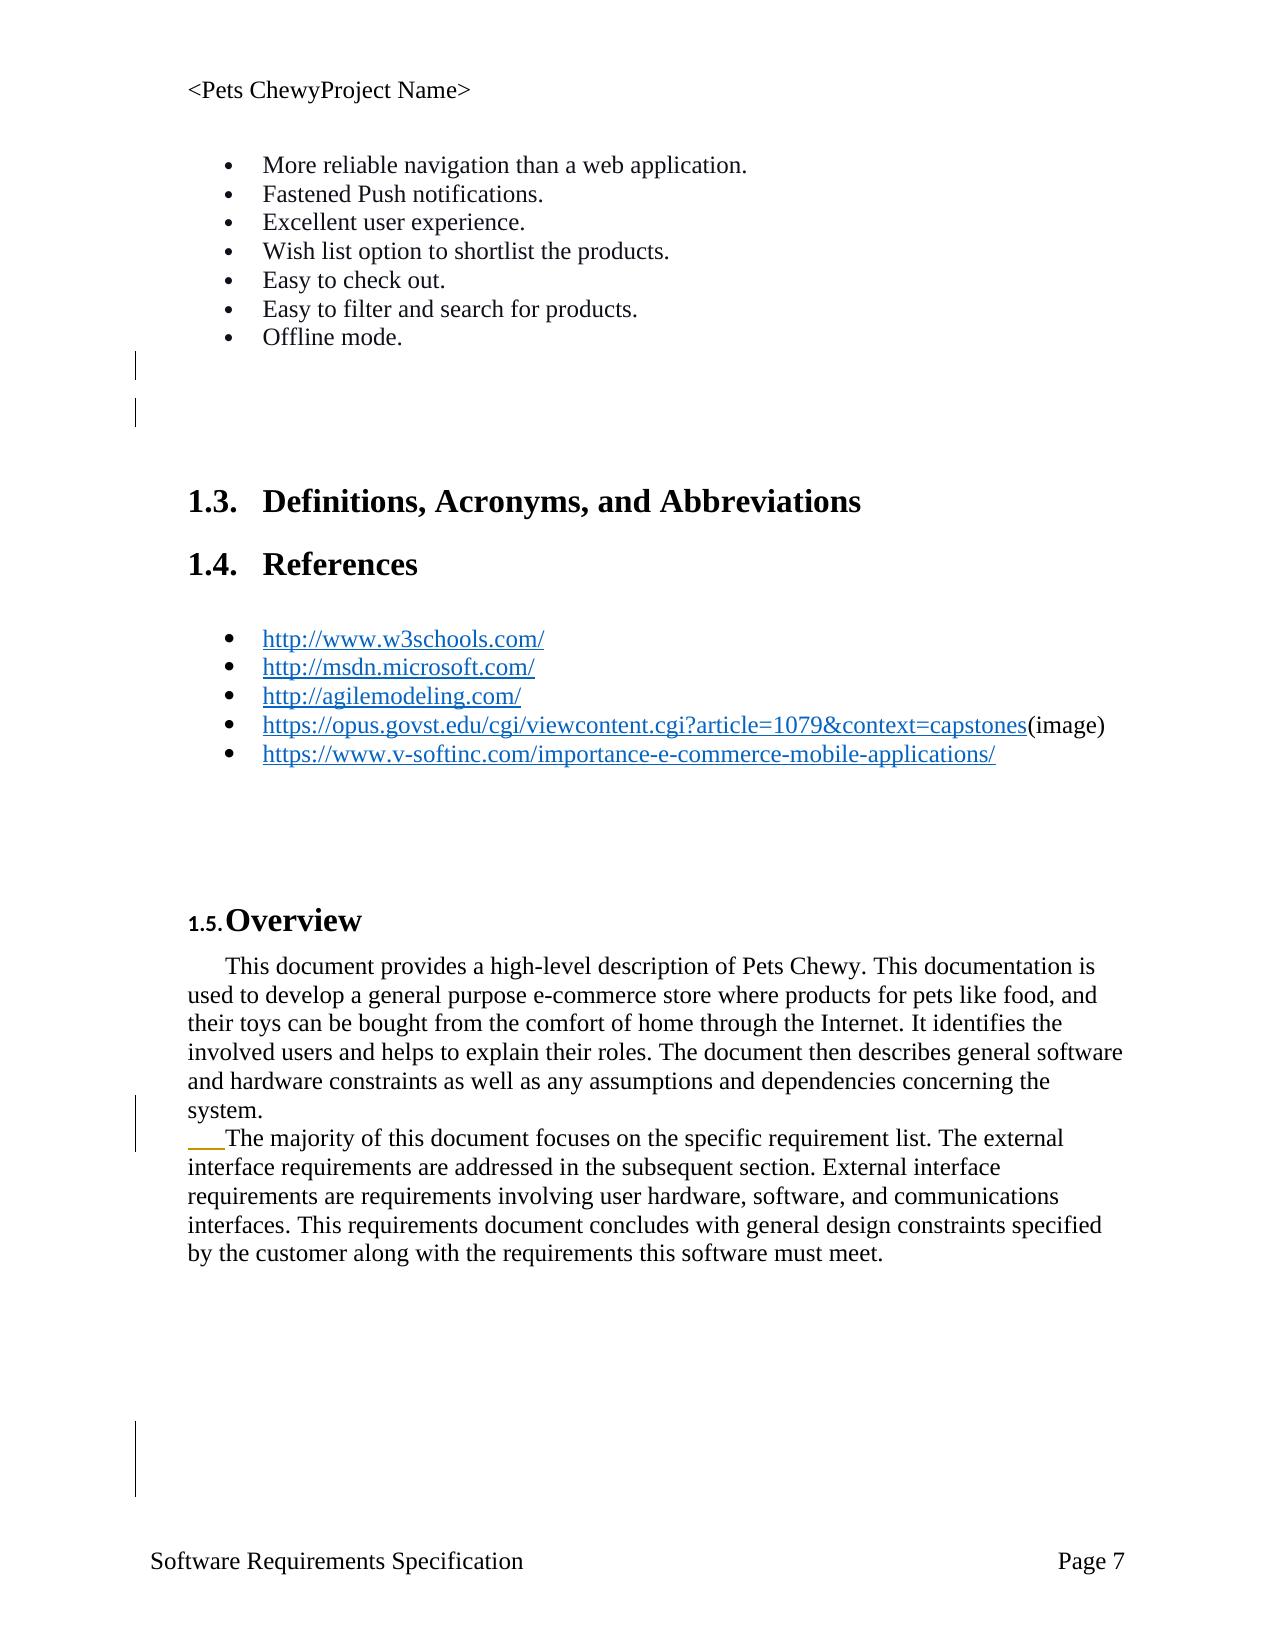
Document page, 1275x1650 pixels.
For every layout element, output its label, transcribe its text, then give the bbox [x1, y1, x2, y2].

list Wish list option to shortlist the products. [225, 236, 1125, 265]
list Fastened Push notifications. [225, 179, 1125, 207]
list http://www.w3schools.com/ [225, 624, 1125, 652]
list Offline mode. [225, 322, 1125, 351]
subtitle References [187, 544, 1125, 582]
list Excellent user experience. [225, 207, 1125, 236]
text This document provides a high-level description of Pets Chewy. This documentation is used to develop a general purpose e-commerce store where products for pets like food, and their toys can be bought from the comfort of home through the Internet. It identifies the involved users and helps to explain their roles. The document then describes general software and hardware constraints as well as any assumptions and dependencies concerning the system. [187, 951, 1125, 1123]
text The majority of this document focuses on the specific requirement list. The external interface requirements are addressed in the subsequent section. External interface requirements are requirements involving user hardware, software, and communications interfaces. This requirements document concludes with general design constraints specified by the customer along with the requirements this software must meet. [187, 1123, 1125, 1267]
subtitle Overview [187, 900, 1125, 938]
list Easy to check out. [225, 265, 1125, 294]
list https://www.v-softinc.com/importance-e-commerce-mobile-applications/ [225, 739, 1125, 767]
list http://msdn.microsoft.com/ [225, 652, 1125, 681]
list https://opus.govst.edu/cgi/viewcontent.cgi?article=1079&context=capstones(image) [225, 710, 1125, 739]
list http://agilemodeling.com/ [225, 681, 1125, 710]
list Easy to filter and search for products. [225, 294, 1125, 322]
list More reliable navigation than a web application. [225, 150, 1125, 179]
subtitle Definitions, Acronyms, and Abbreviations [187, 481, 1125, 519]
